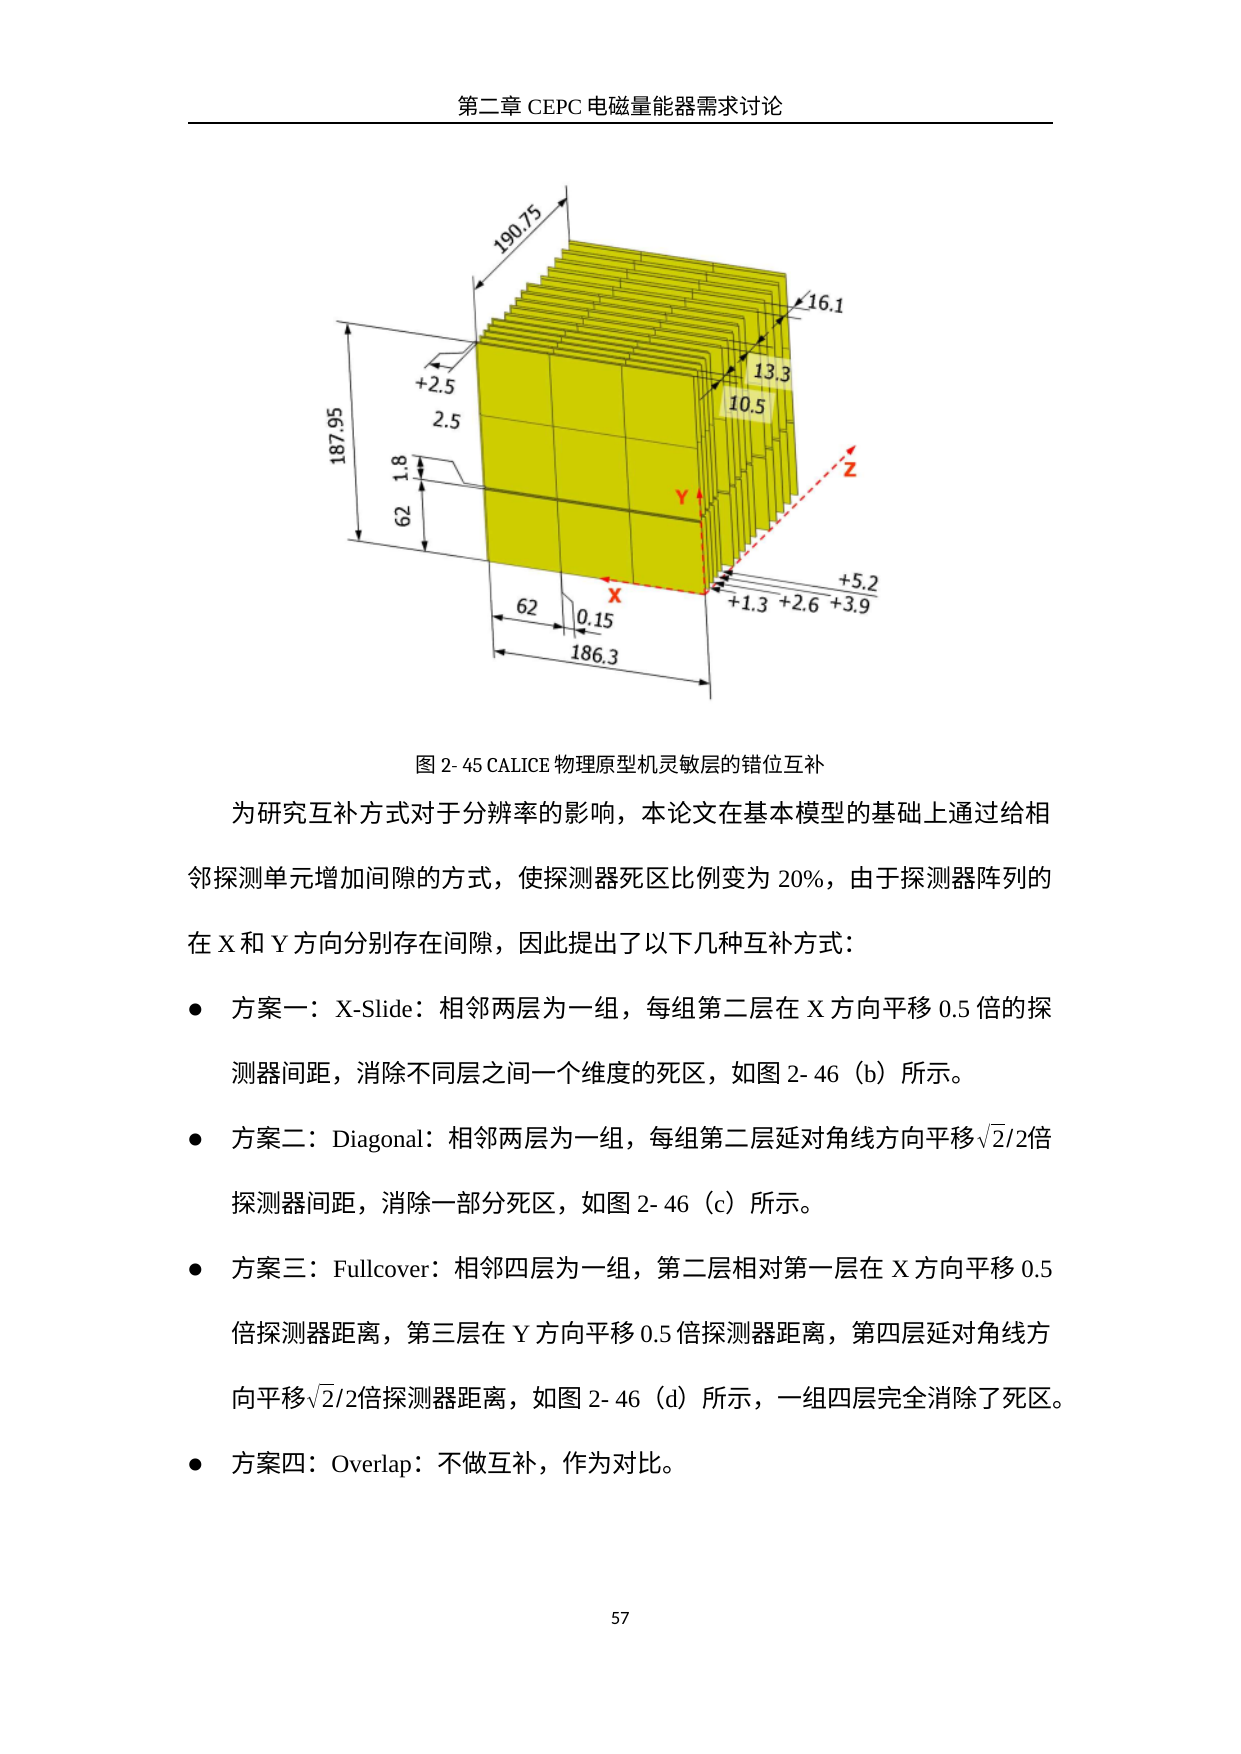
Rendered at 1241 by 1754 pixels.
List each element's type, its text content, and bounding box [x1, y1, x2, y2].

text 图 2- 45 CALICE物理原型机灵敏层的错位互补 [187, 747, 1053, 779]
list 方案三：Fullcover：相邻四层为一组，第二层相对第一层在X方向平移0.5倍探测器距离，第三层在Y方向平移0.5倍探测器距离，第四层延对角线方向平移倍探测器距离，如图 2- 46（d）所示，一组四层完全消除了死区。 [187, 1234, 1053, 1429]
list 方案二：Diagonal：相邻两层为一组，每组第二层延对角线方向平移倍探测器间距，消除一部分死区，如图 2- 46（c）所示。 [187, 1104, 1053, 1234]
picture [282, 162, 958, 716]
text 为研究互补方式对于分辨率的影响，本论文在基本模型的基础上通过给相邻探测单元增加间隙的方式，使探测器死区比例变为20%，由于探测器阵列的在X和Y方向分别存在间隙，因此提出了以下几种互补方式： [187, 779, 1053, 974]
list 方案四：Overlap：不做互补，作为对比。 [187, 1429, 1053, 1494]
list 方案一：X-Slide：相邻两层为一组，每组第二层在X方向平移0.5倍的探测器间距，消除不同层之间一个维度的死区，如图 2- 46（b）所示。 [187, 974, 1053, 1104]
